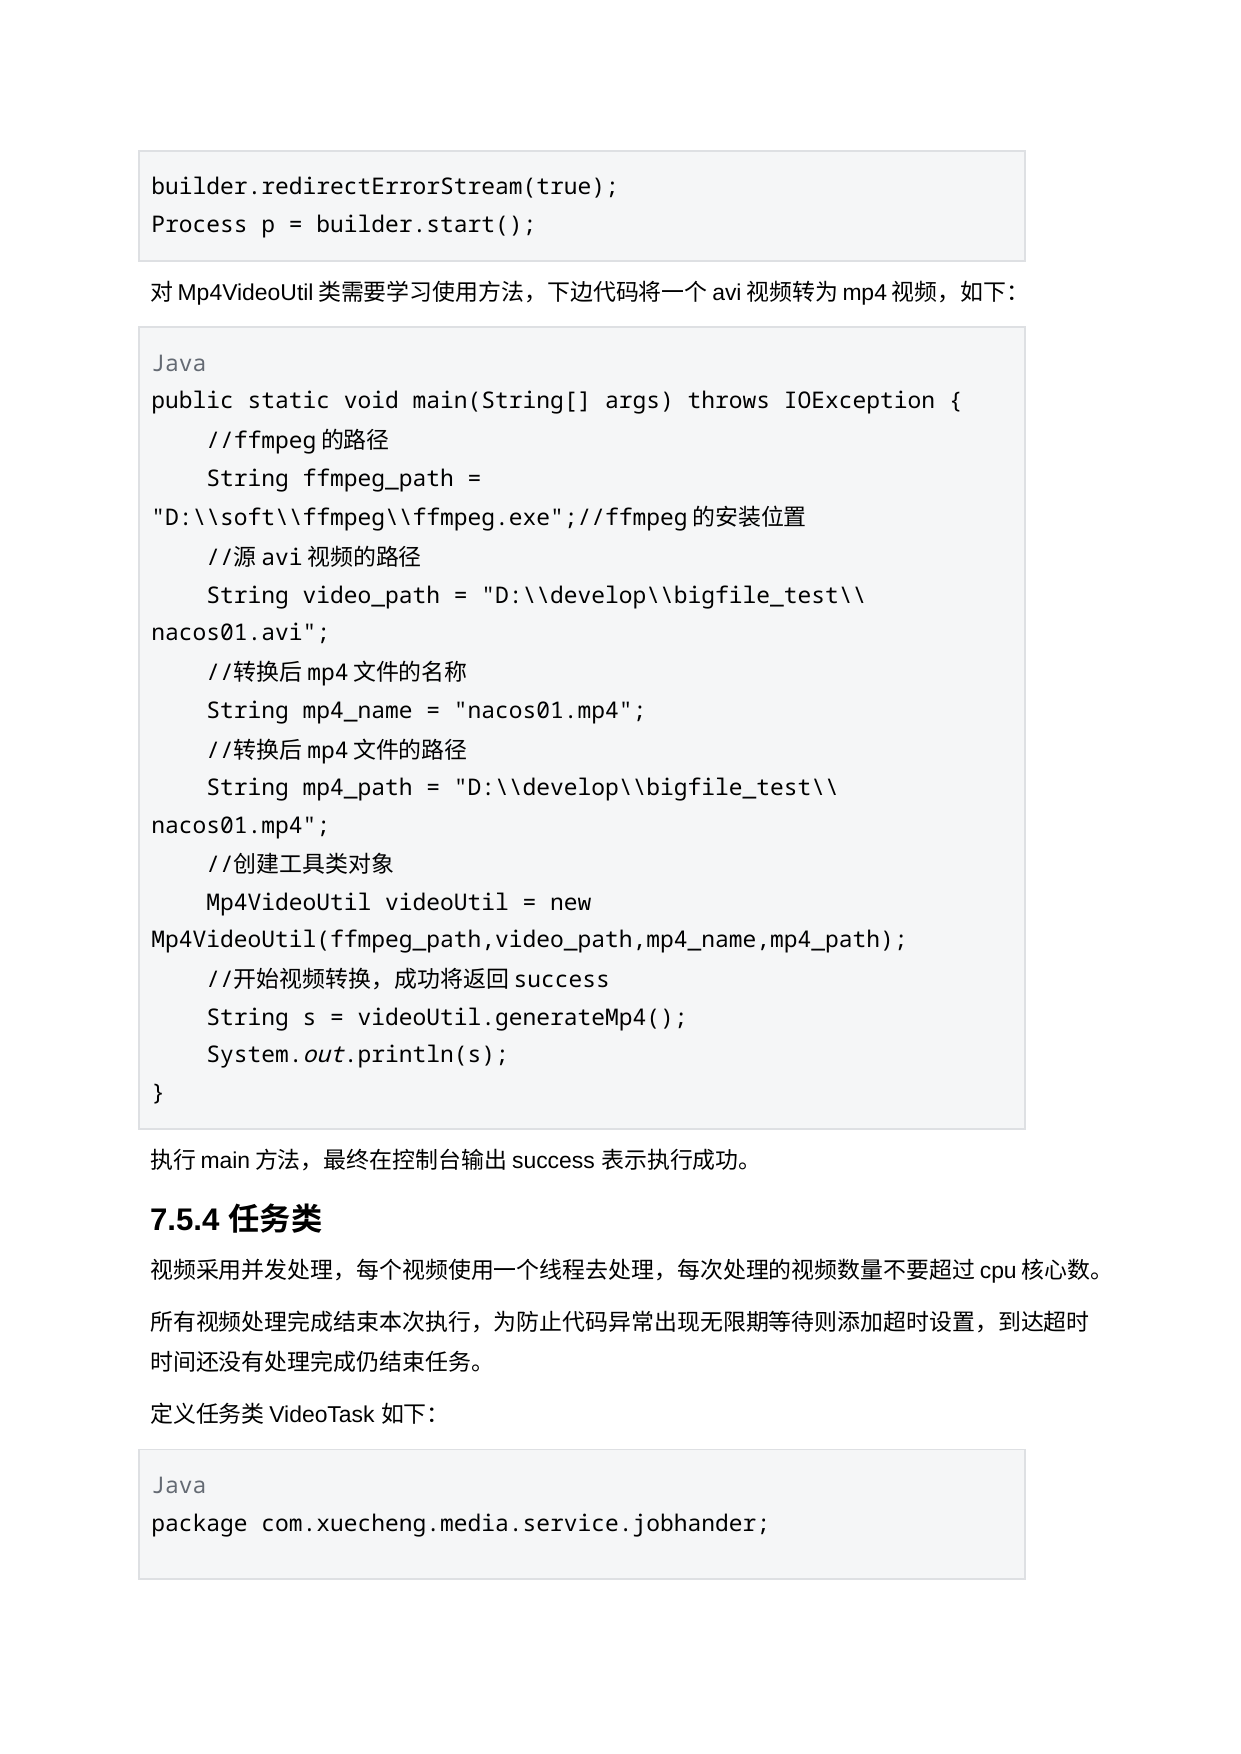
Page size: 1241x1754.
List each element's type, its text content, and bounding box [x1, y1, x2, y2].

table_header Java public static void main(String[] args) throws IOException { //ffmpeg的路径 String ffmpeg_path = "D:\\soft\\ffmpeg\\ffmpeg.exe";//ffmpeg的安装位置 //源avi视频的路径 String video_path = "D:\\develop\\bigfile_test\\nacos01.avi"; //转换后mp4文件的名称 String mp4_name = "nacos01.mp4"; //转换后mp4文件的路径 String mp4_path = "D:\\develop\\bigfile_test\\nacos01.mp4"; //创建工具类对象 Mp4VideoUtil videoUtil = new Mp4VideoUtil(ffmpeg_path,video_path,mp4_name,mp4_path); //开始视频转换，成功将返回success String s = videoUtil.generateMp4(); System.out.println(s); } [140, 328, 1024, 1128]
text 定义任务类VideoTask 如下： [150, 1396, 1090, 1429]
text 视频采用并发处理，每个视频使用一个线程去处理，每次处理的视频数量不要超过cpu核心数。 [150, 1252, 1090, 1285]
text 执行main方法，最终在控制台输出 success 表示执行成功。 [150, 1142, 1090, 1175]
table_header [140, 1450, 1024, 1578]
text 所有视频处理完成结束本次执行，为防止代码异常出现无限期等待则添加超时设置，到达超时时间还没有处理完成仍结束任务。 [150, 1304, 1090, 1377]
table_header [140, 152, 1024, 260]
text 对Mp4VideoUtil类需要学习使用方法，下边代码将一个avi视频转为mp4视频，如下： [150, 274, 1090, 307]
